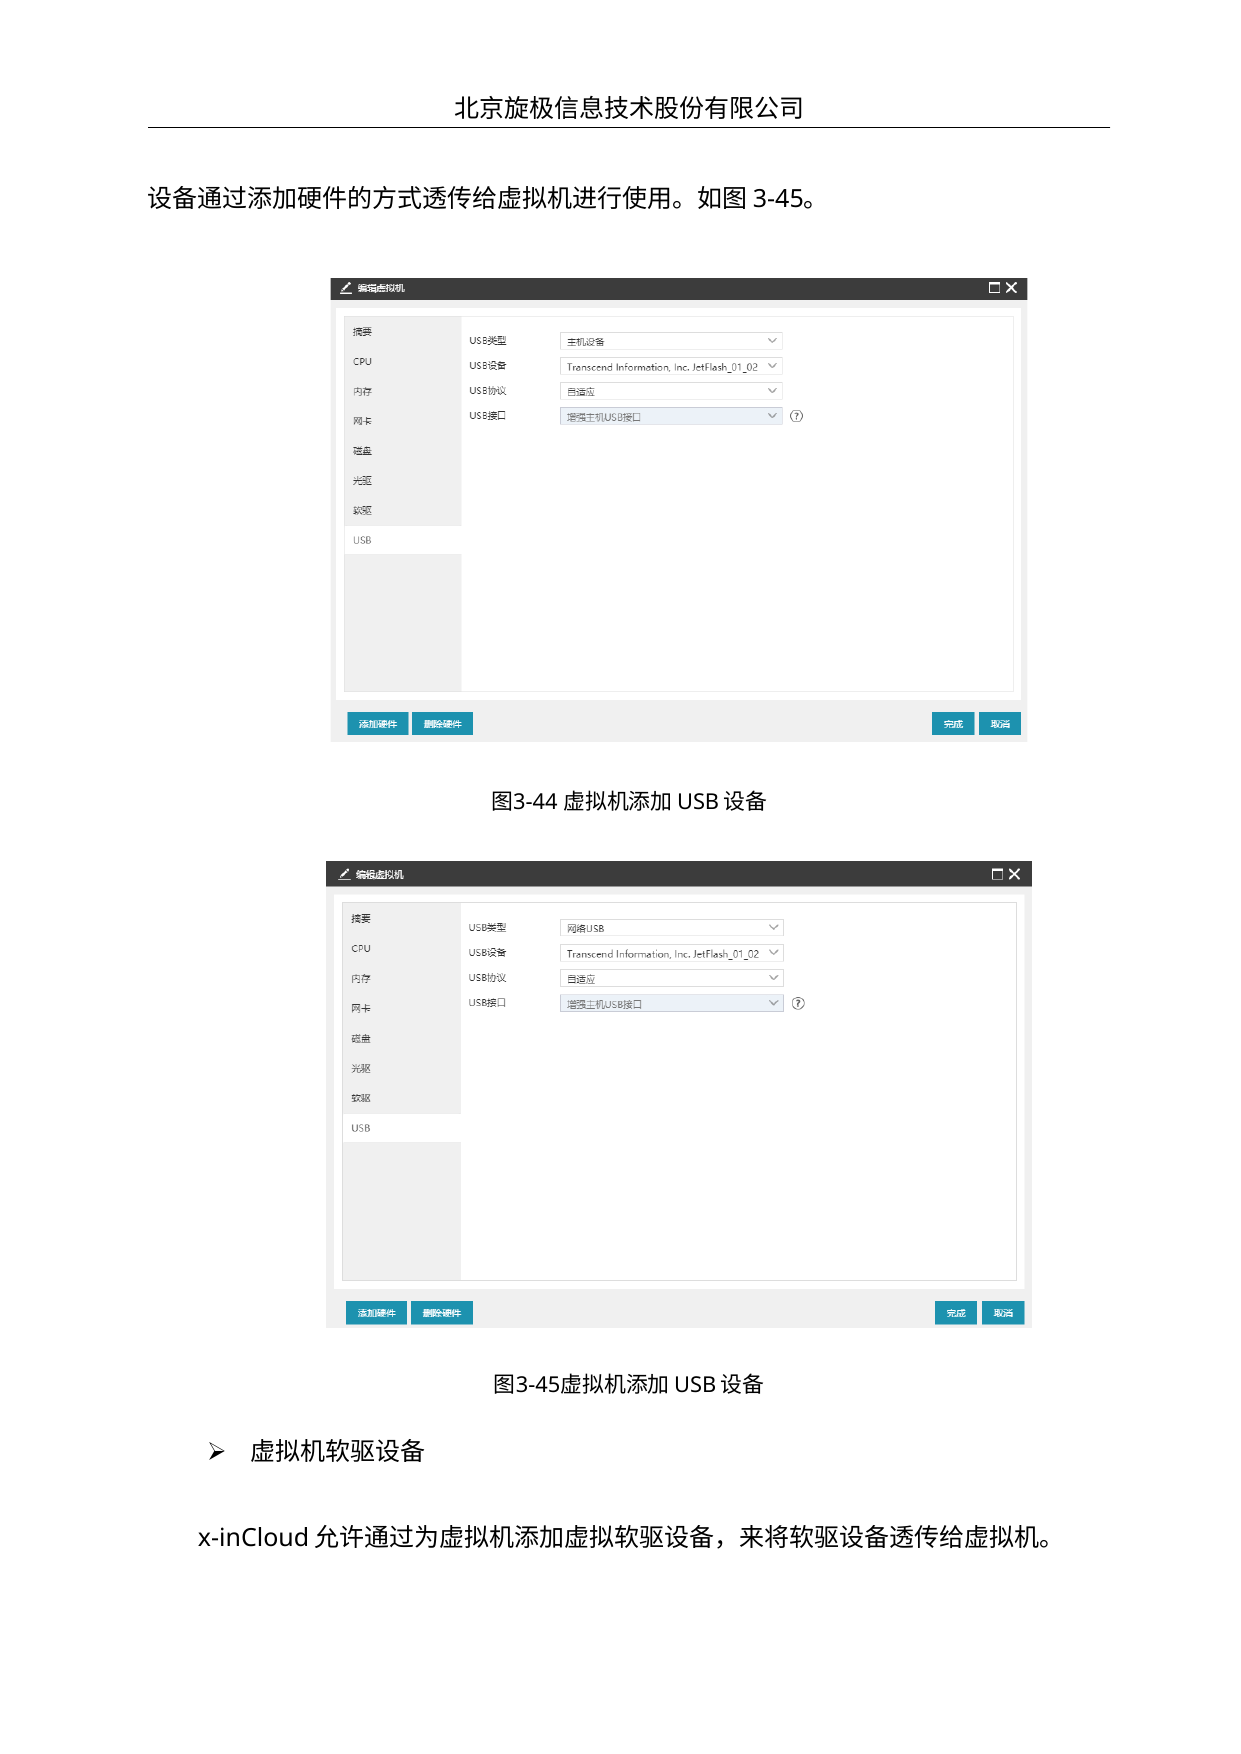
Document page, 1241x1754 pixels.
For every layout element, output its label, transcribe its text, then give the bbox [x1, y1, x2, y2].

list 虚拟机软驱设备 [207, 1416, 1110, 1484]
picture [330, 278, 1028, 742]
text 图3-44 虚拟机添加USB设备 [148, 783, 1110, 817]
text 图3-45虚拟机添加USB设备 [148, 1366, 1110, 1400]
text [148, 163, 1110, 231]
picture [326, 861, 1032, 1328]
text x-inCloud允许通过为虚拟机添加虚拟软驱设备，来将软驱设备透传给虚拟机。 [148, 1502, 1110, 1570]
